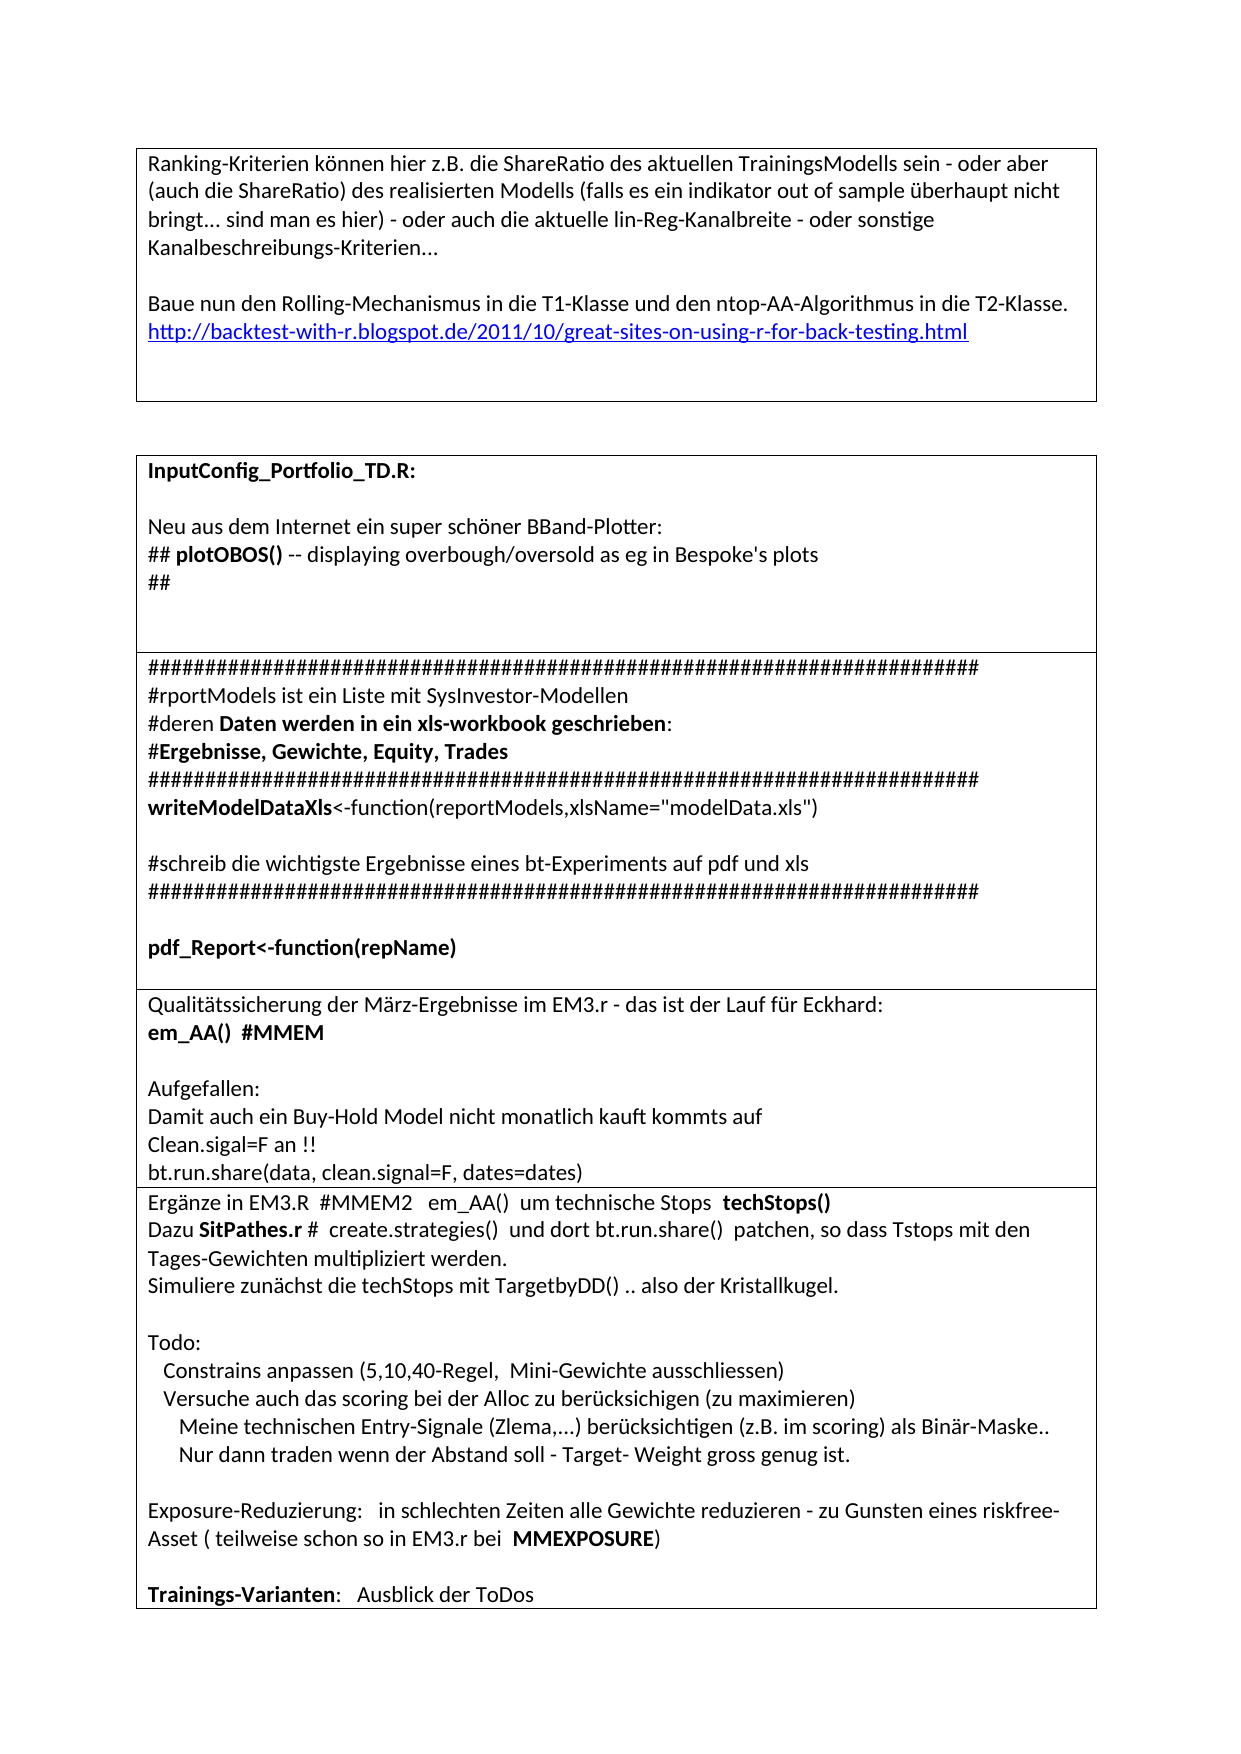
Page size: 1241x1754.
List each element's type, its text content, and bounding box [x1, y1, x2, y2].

table_cell Qualitätssicherung der März-Ergebnisse im EM3.r - das ist der Lauf für Eckhard: em_AA() #MMEM Aufgefallen: Damit auch ein Buy-Hold Model nicht monatlich kauft kommts auf Clean.sigal=F an !! bt.run.share(data, clean.signal=F, dates=dates) [137, 990, 1096, 1187]
table_cell ######################################################################### #rportModels ist ein Liste mit SysInvestor-Modellen #deren Daten werden in ein xls-workbook geschrieben: #Ergebnisse, Gewichte, Equity, Trades ######################################################################### writeModelDataXls<-function(reportModels,xlsName="modelData.xls") #schreib die wichtigste Ergebnisse eines bt-Experiments auf pdf und xls ######################################################################### pdf_Report<-function(repName) [137, 653, 1096, 989]
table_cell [137, 1188, 1096, 1608]
table_header InputConfig_Portfolio_TD.R: Neu aus dem Internet ein super schöner BBand-Plotter: ## plotOBOS() -- displaying overbough/oversold as eg in Bespoke's plots ## [137, 456, 1096, 652]
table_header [137, 149, 1096, 401]
